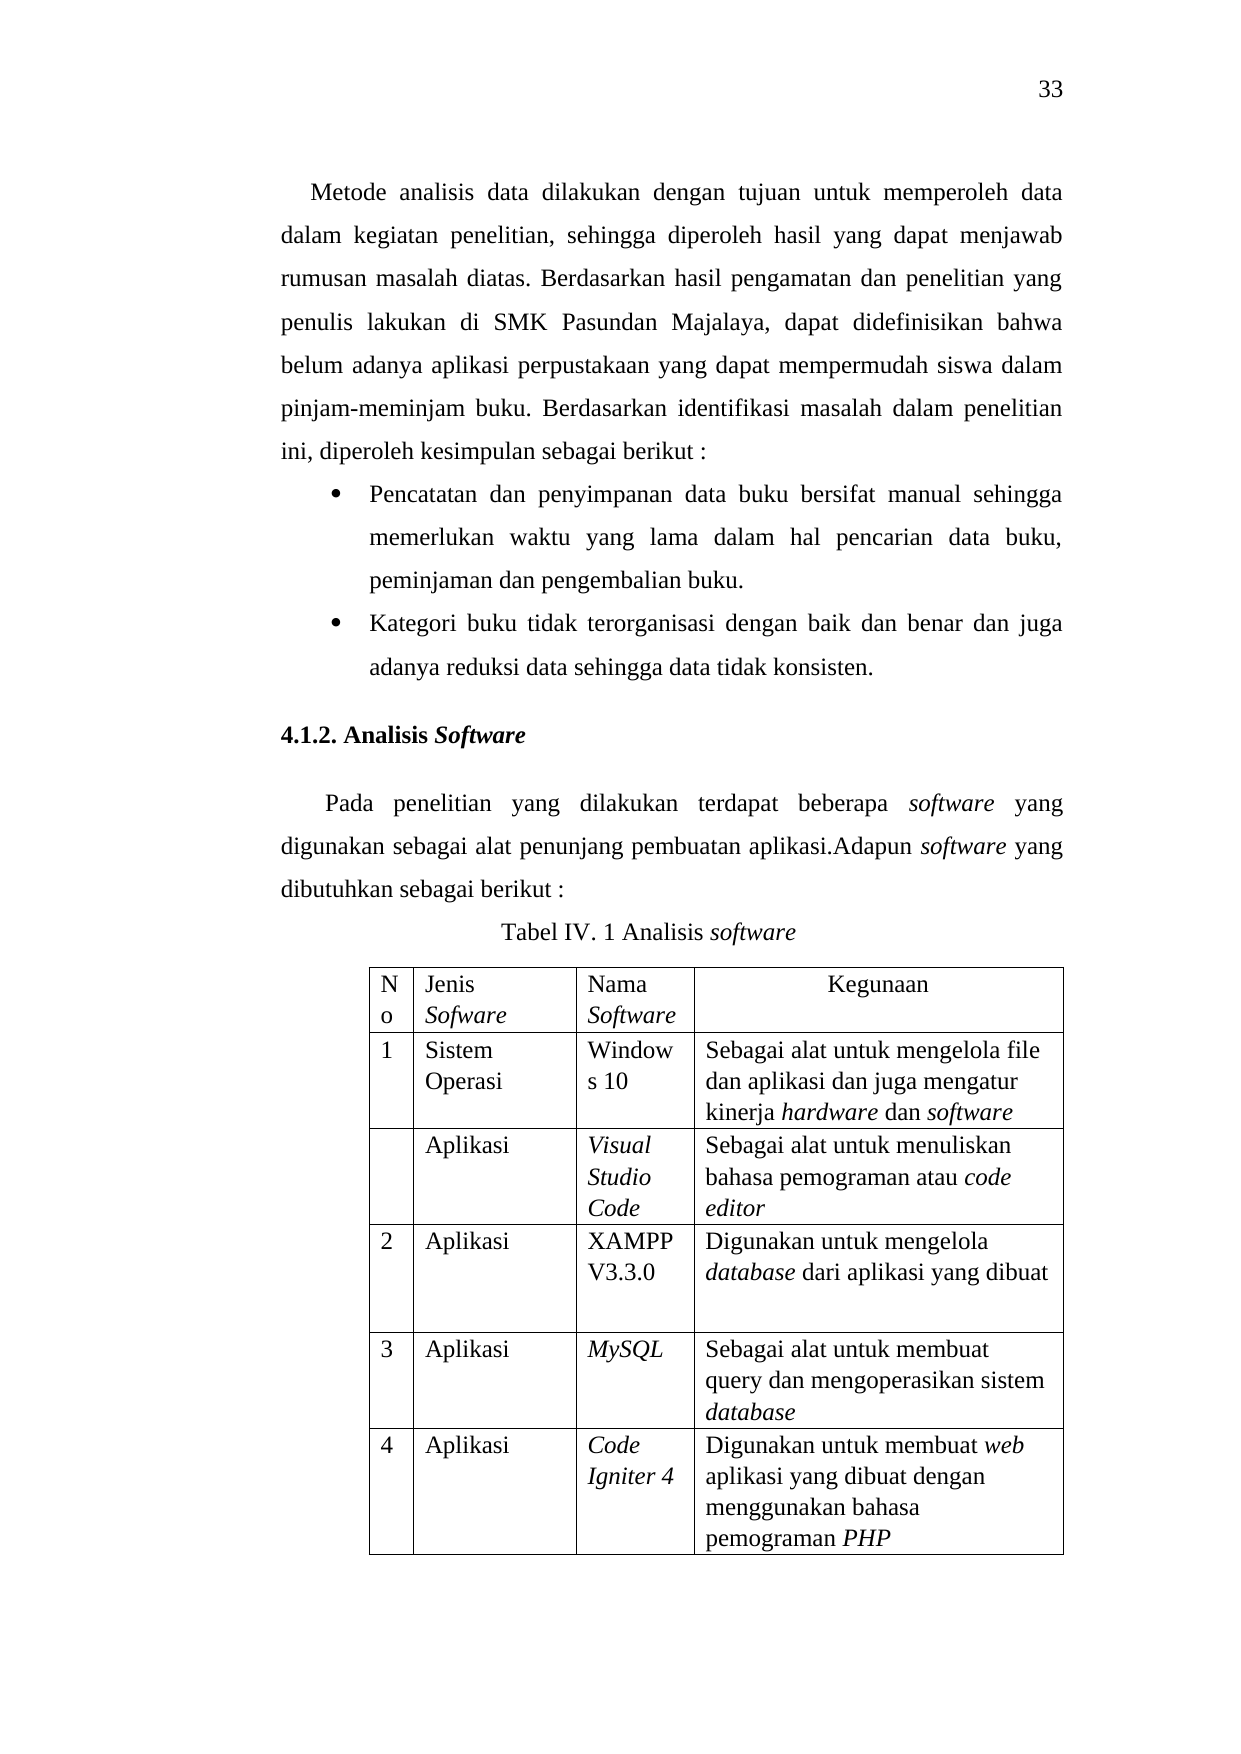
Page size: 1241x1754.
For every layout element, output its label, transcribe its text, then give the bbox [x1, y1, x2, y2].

table_cell [370, 1129, 413, 1224]
table_cell Aplikasi [414, 1225, 576, 1332]
table_cell 1 [370, 1033, 413, 1128]
table_cell Code Igniter 4 [577, 1429, 694, 1554]
table_cell Aplikasi [414, 1333, 576, 1428]
table_header Kegunaan [695, 968, 1063, 1032]
table_cell Sebagai alat untuk menuliskan bahasa pemograman atau code editor [695, 1129, 1063, 1224]
text Tabel IV. 1 Analisis software [236, 917, 1063, 946]
table_cell Digunakan untuk membuat web aplikasi yang dibuat dengan menggunakan bahasa pemograman PHP [695, 1429, 1063, 1554]
list Kategori buku tidak terorganisasi dengan baik dan benar dan juga adanya reduksi data sehingga data tidak konsisten. [332, 608, 1063, 680]
table_cell XAMPP V3.3.0 [577, 1225, 694, 1332]
text Pada penelitian yang dilakukan terdapat beberapa software yang digunakan sebagai alat penunjang pembuatan aplikasi.Adapun software yang dibutuhkan sebagai berikut : [281, 788, 1063, 903]
table_header Nama Software [577, 968, 694, 1032]
table_cell Digunakan untuk mengelola database dari aplikasi yang dibuat [695, 1225, 1063, 1332]
table_cell Sebagai alat untuk membuat query dan mengoperasikan sistem database [695, 1333, 1063, 1428]
table_header Jenis Sofware [414, 968, 576, 1032]
table_cell Aplikasi [414, 1129, 576, 1224]
table_cell Sebagai alat untuk mengelola file dan aplikasi dan juga mengatur kinerja hardware dan software [695, 1033, 1063, 1128]
table_cell Windows 10 [577, 1033, 694, 1128]
text Metode analisis data dilakukan dengan tujuan untuk memperoleh data dalam kegiatan penelitian, sehingga diperoleh hasil yang dapat menjawab rumusan masalah diatas. Berdasarkan hasil pengamatan dan penelitian yang penulis lakukan di SMK Pasundan Majalaya, dapat didefinisikan bahwa belum adanya aplikasi perpustakaan yang dapat mempermudah siswa dalam pinjam-meminjam buku. Berdasarkan identifikasi masalah dalam penelitian ini, diperoleh kesimpulan sebagai berikut : [281, 177, 1063, 465]
table_cell Visual Studio Code [577, 1129, 694, 1224]
table_cell 2 [370, 1225, 413, 1332]
table_cell Sistem Operasi [414, 1033, 576, 1128]
table_cell MySQL [577, 1333, 694, 1428]
list Pencatatan dan penyimpanan data buku bersifat manual sehingga memerlukan waktu yang lama dalam hal pencarian data buku, peminjaman dan pengembalian buku. [332, 479, 1063, 594]
table_cell Aplikasi [414, 1429, 576, 1554]
subtitle 4.1.2. Analisis Software [281, 720, 1063, 748]
table_cell 4 [370, 1429, 413, 1554]
table_header No [370, 968, 413, 1032]
table_cell 3 [370, 1333, 413, 1428]
